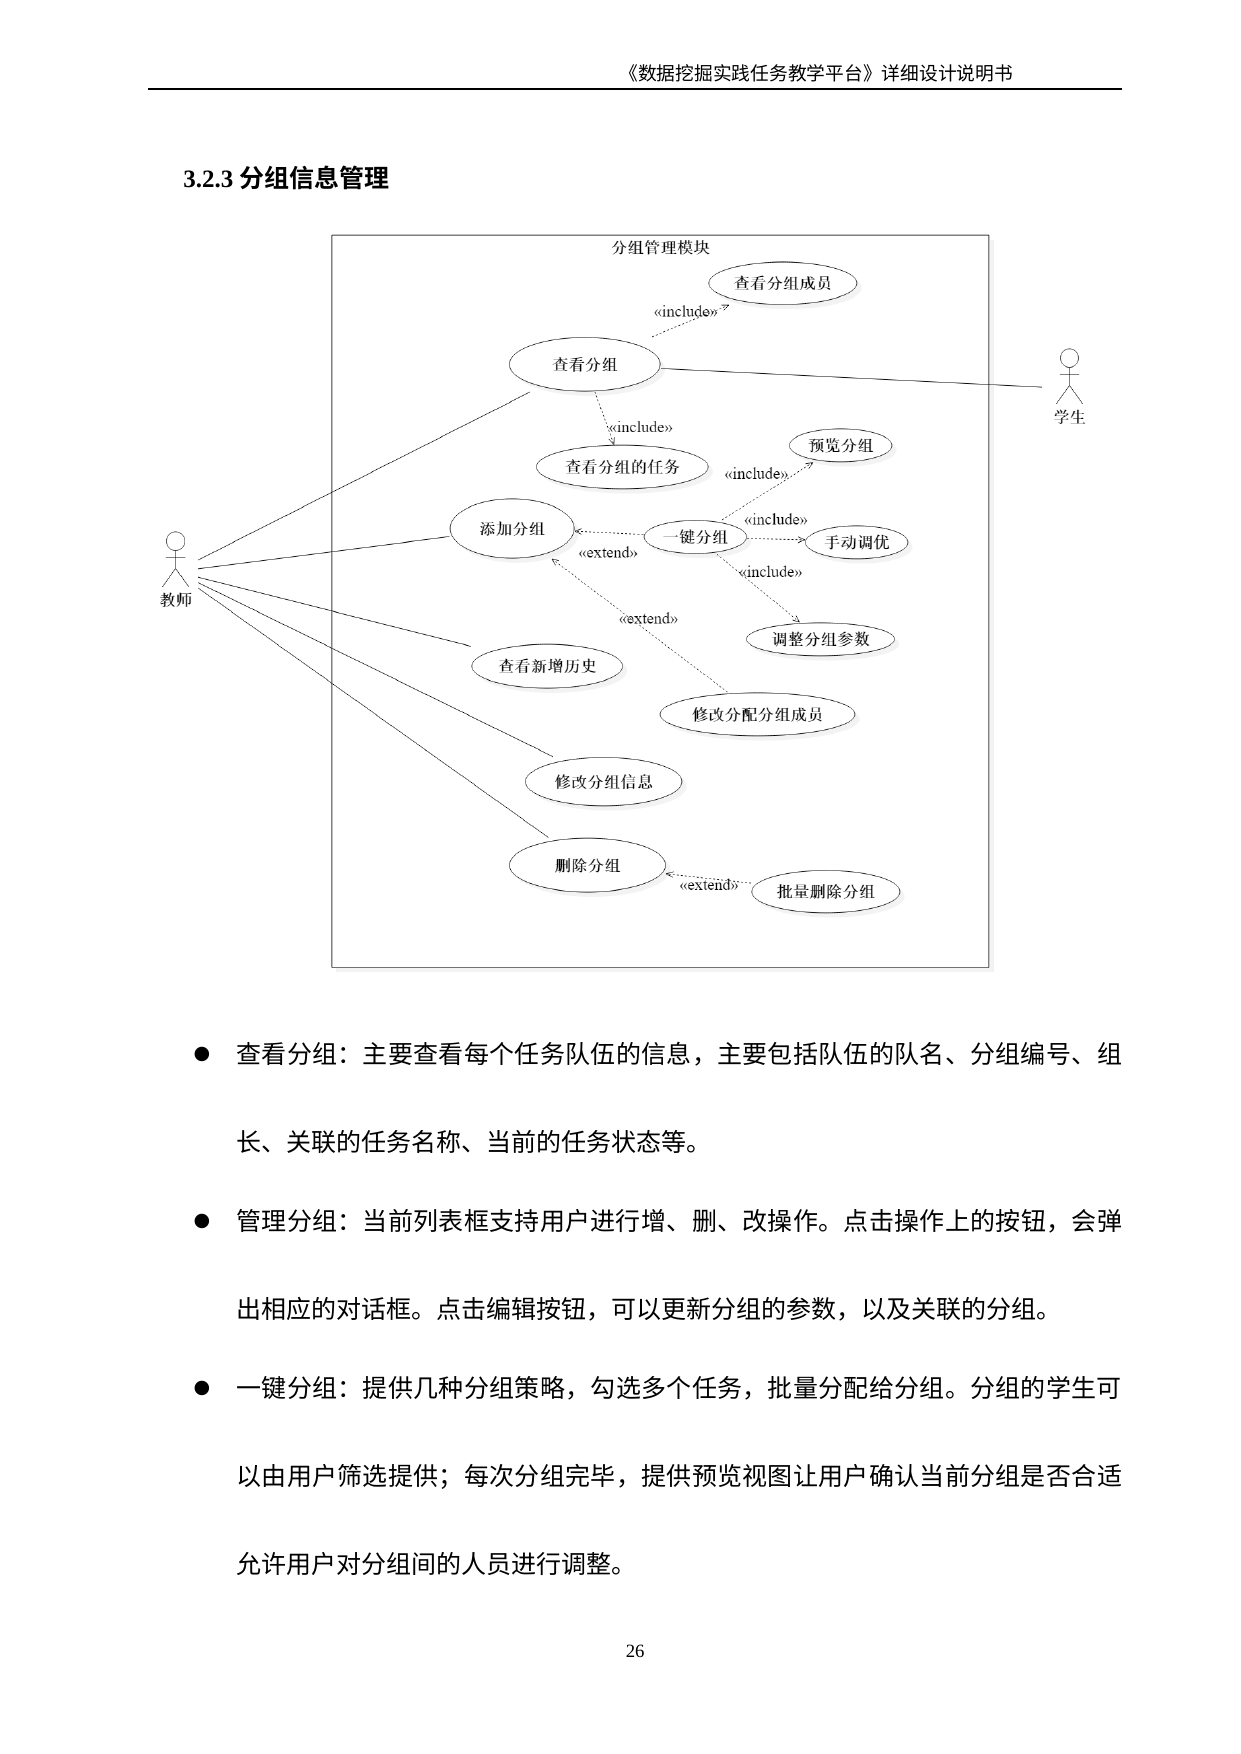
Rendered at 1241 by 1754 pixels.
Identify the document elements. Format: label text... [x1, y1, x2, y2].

subtitle 查看分组：主要查看每个任务队伍的信息，主要包括队伍的队名、分组编号、组长、关联的任务名称、当前的任务状态等。 [192, 1019, 1122, 1175]
subtitle 分组信息管理 [183, 142, 1122, 210]
subtitle 管理分组：当前列表框支持用户进行增、删、改操作。点击操作上的按钮，会弹出相应的对话框。点击编辑按钮，可以更新分组的参数，以及关联的分组。 [192, 1186, 1122, 1342]
picture [147, 229, 1123, 994]
subtitle 一键分组：提供几种分组策略，勾选多个任务，批量分配给分组。分组的学生可以由用户筛选提供；每次分组完毕，提供预览视图让用户确认当前分组是否合适；允许用户对分组间的人员进行调整。 [192, 1353, 1122, 1597]
